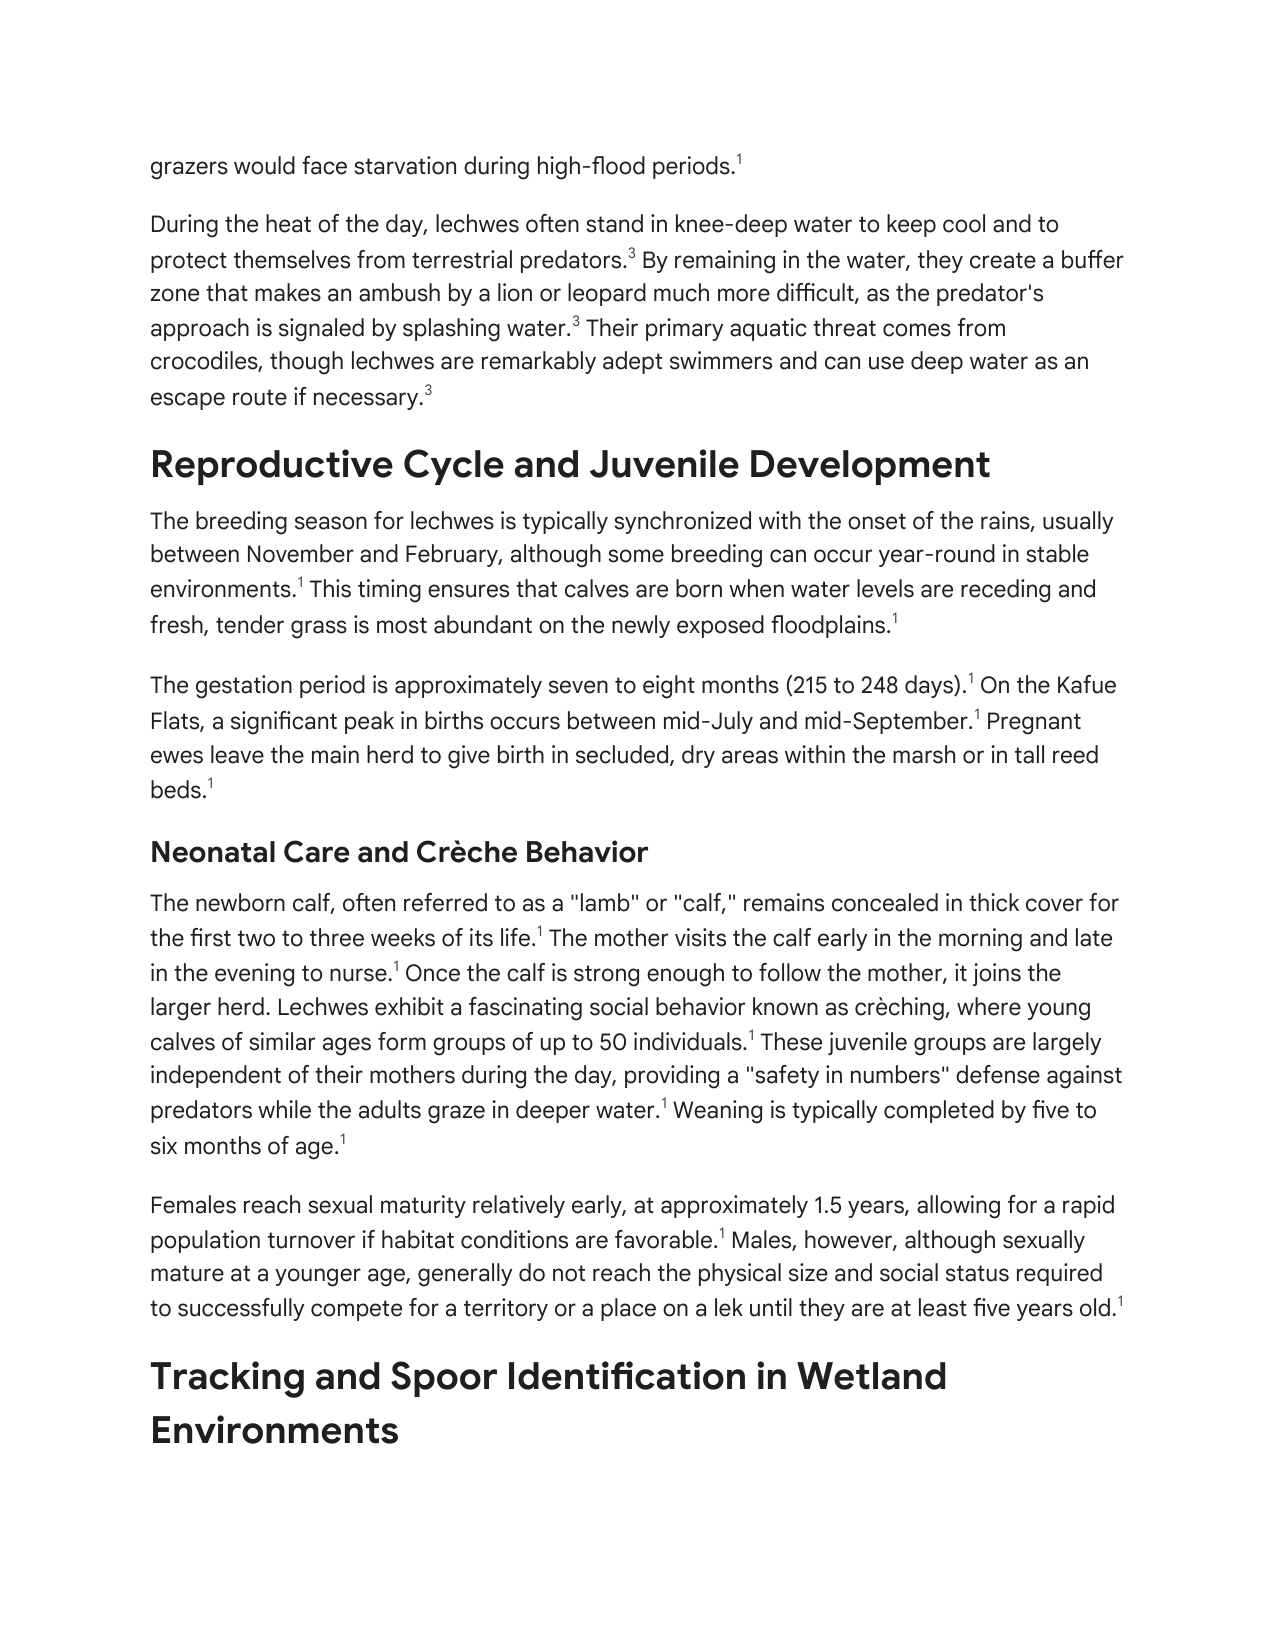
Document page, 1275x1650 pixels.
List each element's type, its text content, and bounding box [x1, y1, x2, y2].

text The gestation period is approximately seven to eight months (215 to 248 days).1 On the Kafue Flats, a significant peak in births occurs between mid-July and mid-September.1 Pregnant ewes leave the main herd to give birth in secluded, dry areas within the marsh or in tall reed beds.1 [150, 670, 1125, 805]
subtitle Neonatal Care and Crèche Behavior [150, 835, 1125, 871]
text Females reach sexual maturity relatively early, at approximately 1.5 years, allowing for a rapid population turnover if habitat conditions are favorable.1 Males, however, although sexually mature at a younger age, generally do not reach the physical size and social status required to successfully compete for a territory or a place on a lek until they are at least five years old.1 [150, 1191, 1125, 1324]
text The breeding season for lechwes is typically synchronized with the onset of the rains, usually between November and February, although some breeding can occur year-round in stable environments.1 This timing ensures that calves are born when water levels are receding and fresh, tender grass is most abundant on the newly exposed floodplains.1 [150, 507, 1125, 640]
subtitle Tracking and Spoor Identification in Wetland Environments [150, 1353, 1125, 1454]
subtitle Reproductive Cycle and Juvenile Development [150, 441, 1125, 488]
text During the heat of the day, lechwes often stand in knee-deep water to keep cool and to protect themselves from terrestrial predators.3 By remaining in the water, they create a buffer zone that makes an ambush by a lion or leopard much more difficult, as the predator's approach is signaled by splashing water.3 Their primary aquatic threat comes from crocodiles, though lechwes are remarkably adept swimmers and can use deep water as an escape route if necessary.3 [150, 211, 1125, 412]
text The newborn calf, often referred to as a "lamb" or "calf," remains concealed in thick cover for the first two to three weeks of its life.1 The mother visits the calf early in the morning and late in the evening to nurse.1 Once the calf is strong enough to follow the mother, it joins the larger herd. Lechwes exhibit a fascinating social behavior known as crèching, where young calves of similar ages form groups of up to 50 individuals.1 These juvenile groups are largely independent of their mothers during the day, providing a "safety in numbers" defense against predators while the adults graze in deeper water.1 Weaning is typically completed by five to six months of age.1 [150, 889, 1125, 1162]
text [150, 150, 1125, 181]
